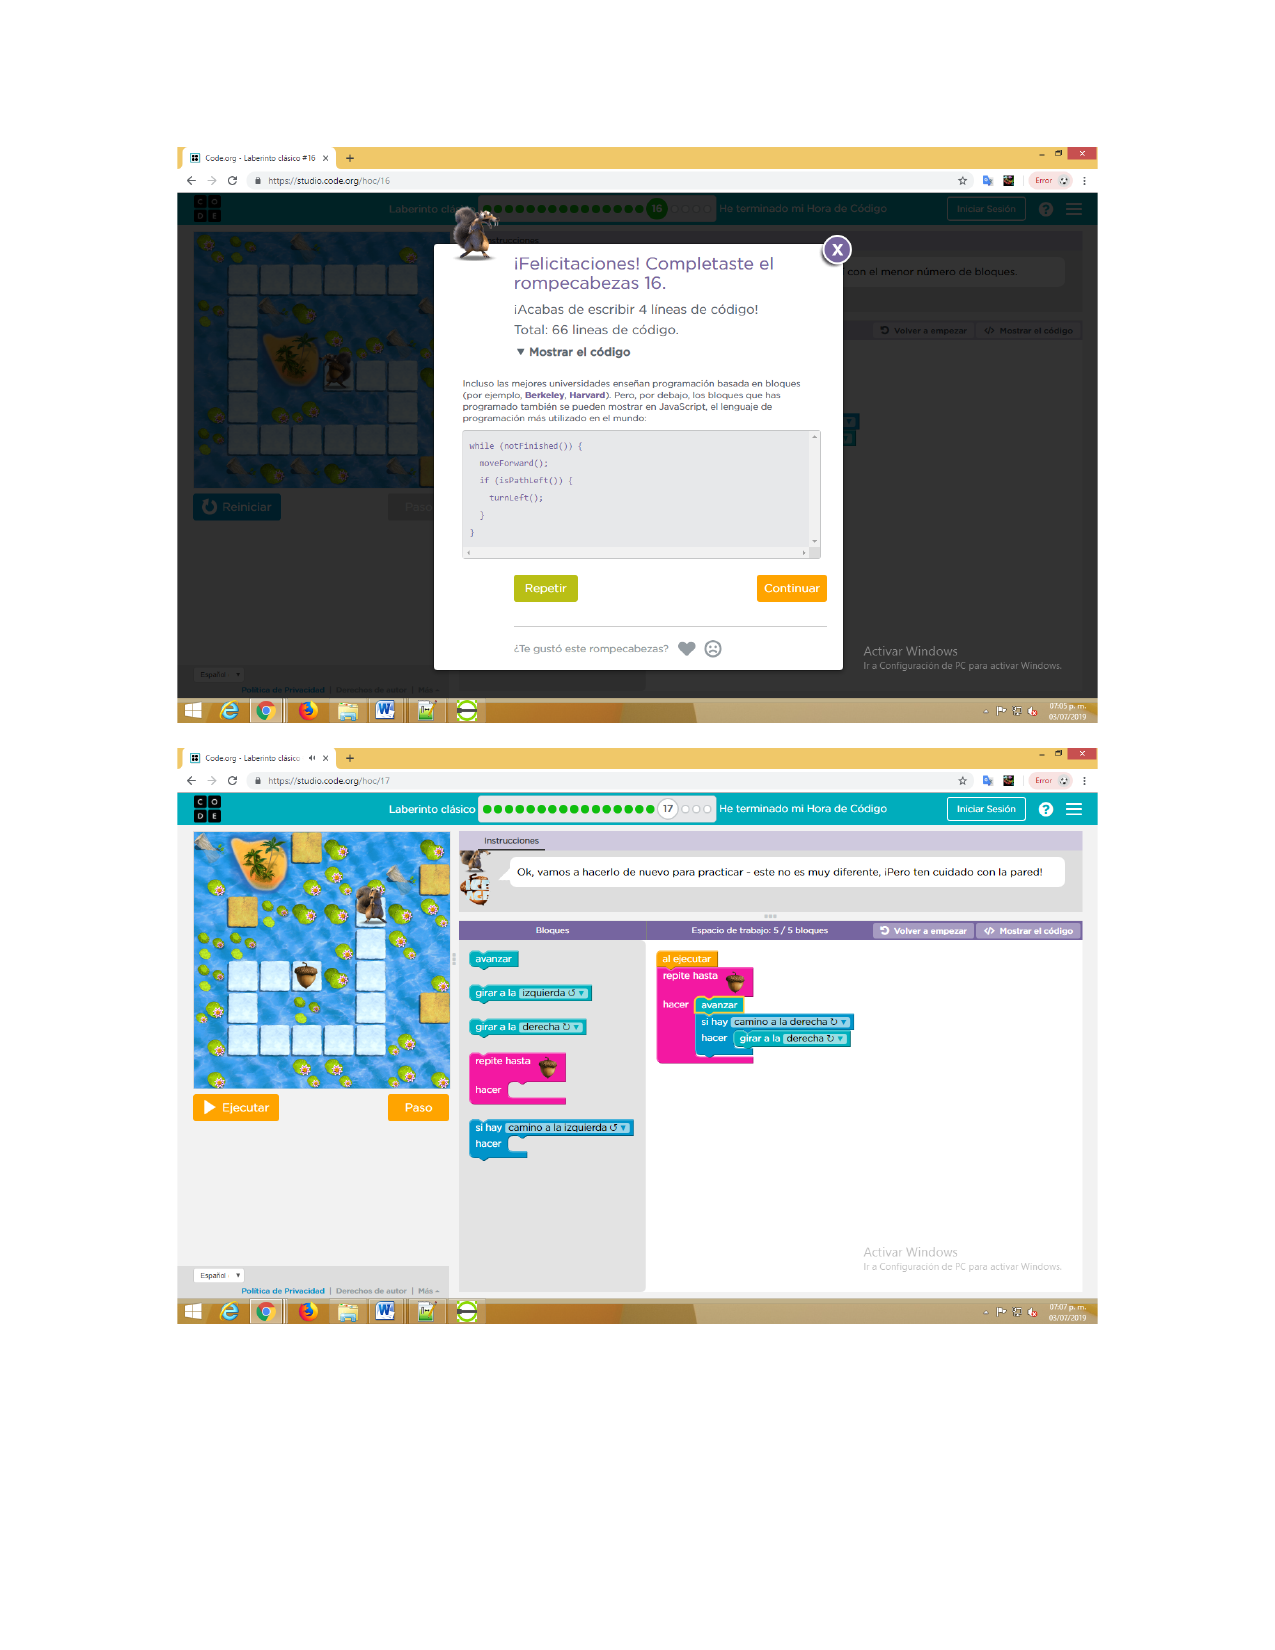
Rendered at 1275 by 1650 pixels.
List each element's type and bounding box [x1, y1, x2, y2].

picture [177, 147, 1098, 723]
picture [177, 748, 1098, 1324]
